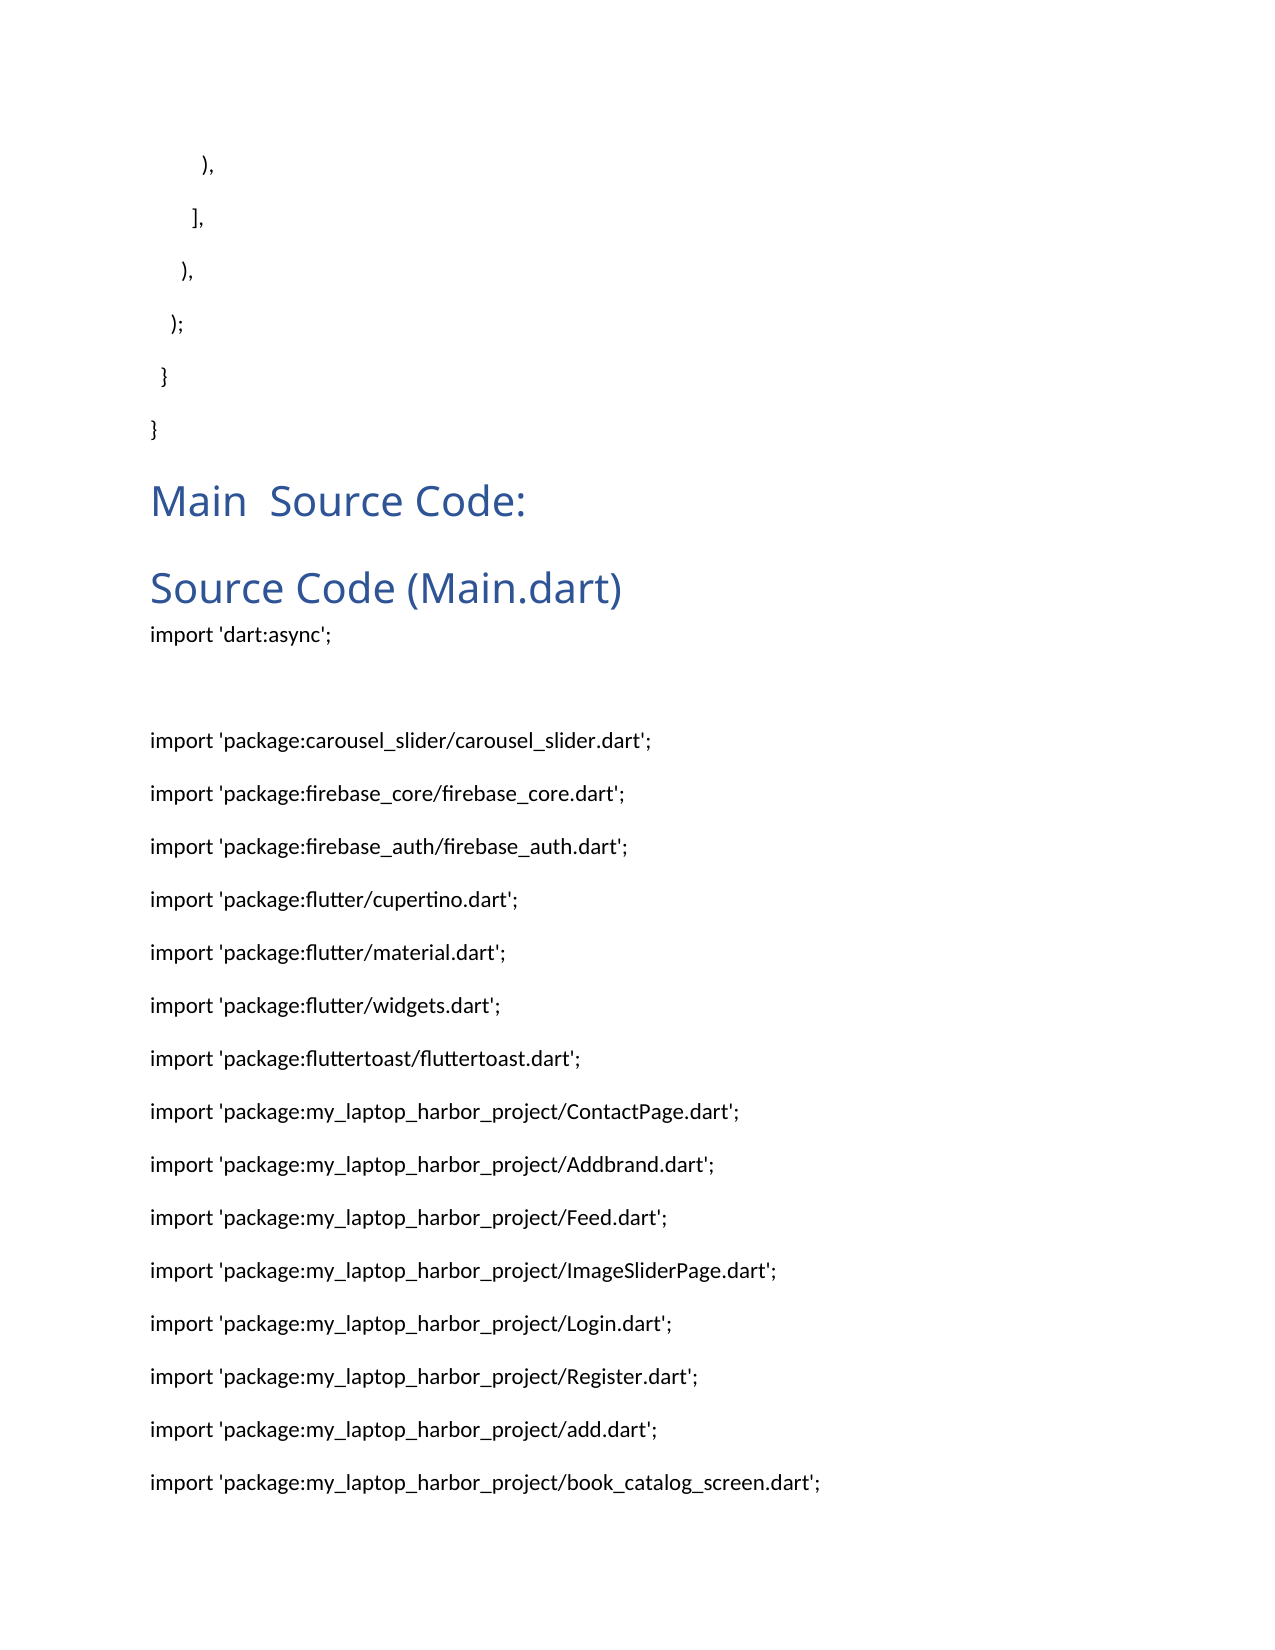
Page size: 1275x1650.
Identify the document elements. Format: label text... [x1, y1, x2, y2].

text import 'package:my_laptop_harbor_project/Feed.dart'; [150, 1203, 1125, 1231]
text import 'package:firebase_auth/firebase_auth.dart'; [150, 832, 1125, 860]
text import 'package:my_laptop_harbor_project/Register.dart'; [150, 1362, 1125, 1390]
text import 'package:fluttertoast/fluttertoast.dart'; [150, 1044, 1125, 1072]
text import 'package:my_laptop_harbor_project/ImageSliderPage.dart'; [150, 1256, 1125, 1284]
text import 'package:flutter/material.dart'; [150, 938, 1125, 966]
text import 'dart:async'; [150, 620, 1125, 648]
text ], [150, 203, 1125, 231]
text import 'package:flutter/widgets.dart'; [150, 991, 1125, 1019]
text import 'package:my_laptop_harbor_project/book_catalog_screen.dart'; [150, 1468, 1125, 1496]
text import 'package:carousel_slider/carousel_slider.dart'; [150, 726, 1125, 754]
text import 'package:my_laptop_harbor_project/Addbrand.dart'; [150, 1150, 1125, 1178]
text import 'package:flutter/cupertino.dart'; [150, 885, 1125, 913]
subtitle Source Code (Main.dart) [150, 558, 1125, 615]
text import 'package:my_laptop_harbor_project/Login.dart'; [150, 1309, 1125, 1337]
subtitle Main Source Code: [150, 472, 1125, 529]
text ); [150, 309, 1125, 337]
text ), [150, 150, 1125, 178]
text import 'package:firebase_core/firebase_core.dart'; [150, 779, 1125, 807]
text import 'package:my_laptop_harbor_project/add.dart'; [150, 1415, 1125, 1443]
text import 'package:my_laptop_harbor_project/ContactPage.dart'; [150, 1097, 1125, 1125]
text } [150, 415, 1125, 443]
text ), [150, 256, 1125, 284]
text } [150, 362, 1125, 390]
